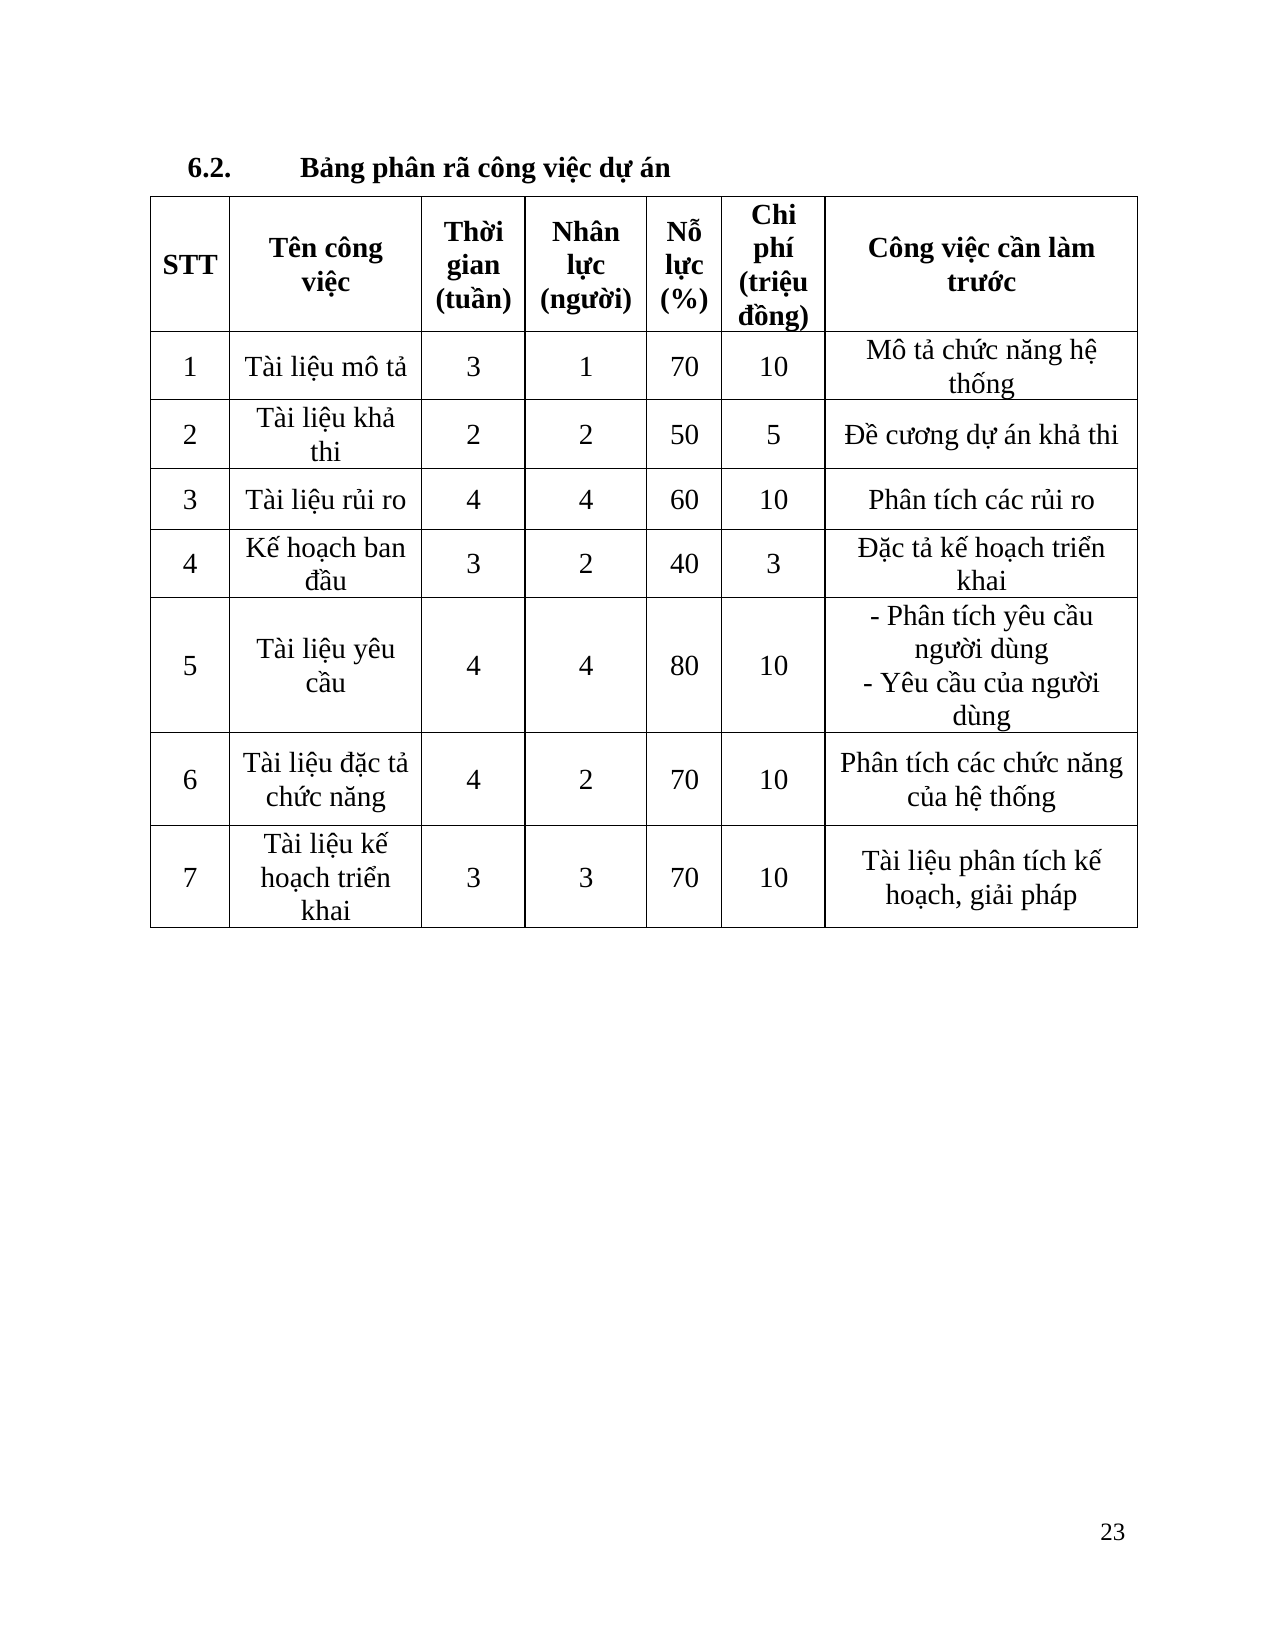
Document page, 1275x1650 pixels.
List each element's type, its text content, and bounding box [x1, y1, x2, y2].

table_cell 70 [647, 332, 721, 399]
subtitle Bảng phân rã công việc dự án [187, 150, 1125, 183]
table_cell 6 [151, 733, 229, 825]
table_cell 4 [422, 598, 524, 732]
table_cell 4 [422, 469, 524, 529]
table_cell 70 [647, 826, 721, 927]
table_cell 50 [647, 400, 721, 467]
table_header Tên công việc [230, 197, 421, 331]
table_cell 4 [422, 733, 524, 825]
table_cell 5 [722, 400, 824, 467]
table_cell Tài liệu mô tả [230, 332, 421, 399]
table_cell Đặc tả kế hoạch triển khai [826, 530, 1137, 597]
table_cell 3 [722, 530, 824, 597]
table_cell 10 [722, 598, 824, 732]
table_cell - Phân tích yêu cầu người dùng - Yêu cầu của người dùng [826, 598, 1137, 732]
table_cell 2 [526, 530, 646, 597]
table_header Nhân lực (người) [526, 197, 646, 331]
table_header Thời gian (tuần) [422, 197, 524, 331]
table_cell Mô tả chức năng hệ thống [826, 332, 1137, 399]
table_header STT [151, 197, 229, 331]
table_cell 1 [151, 332, 229, 399]
table_cell 3 [422, 530, 524, 597]
table_cell 60 [647, 469, 721, 529]
table_cell 3 [526, 826, 646, 927]
table_cell Đề cương dự án khả thi [826, 400, 1137, 467]
table_cell 10 [722, 733, 824, 825]
table_cell Tài liệu yêu cầu [230, 598, 421, 732]
table_cell 2 [422, 400, 524, 467]
table_cell 3 [422, 332, 524, 399]
table_cell Tài liệu rủi ro [230, 469, 421, 529]
table_cell 10 [722, 826, 824, 927]
table_header Công việc cần làm trước [826, 197, 1137, 331]
table_cell Phân tích các chức năng của hệ thống [826, 733, 1137, 825]
table_cell 5 [151, 598, 229, 732]
table_cell Tài liệu kế hoạch triển khai [230, 826, 421, 927]
table_cell Tài liệu đặc tả chức năng [230, 733, 421, 825]
table_cell 10 [722, 469, 824, 529]
table_header Nỗ lực (%) [647, 197, 721, 331]
table_cell 2 [526, 733, 646, 825]
table_cell 4 [151, 530, 229, 597]
table_cell 3 [422, 826, 524, 927]
table_cell 10 [722, 332, 824, 399]
table_cell 80 [647, 598, 721, 732]
table_cell Tài liệu phân tích kế hoạch, giải pháp [826, 826, 1137, 927]
table_cell 70 [647, 733, 721, 825]
table_cell 7 [151, 826, 229, 927]
table_cell 2 [526, 400, 646, 467]
table_cell 4 [526, 469, 646, 529]
table_cell 2 [151, 400, 229, 467]
table_cell 1 [526, 332, 646, 399]
table_cell Kế hoạch ban đầu [230, 530, 421, 597]
table_cell Tài liệu khả thi [230, 400, 421, 467]
table_cell 40 [647, 530, 721, 597]
table_cell 3 [151, 469, 229, 529]
table_cell 4 [526, 598, 646, 732]
table_cell Phân tích các rủi ro [826, 469, 1137, 529]
table_header Chi phí (triệu đồng) [722, 197, 824, 331]
